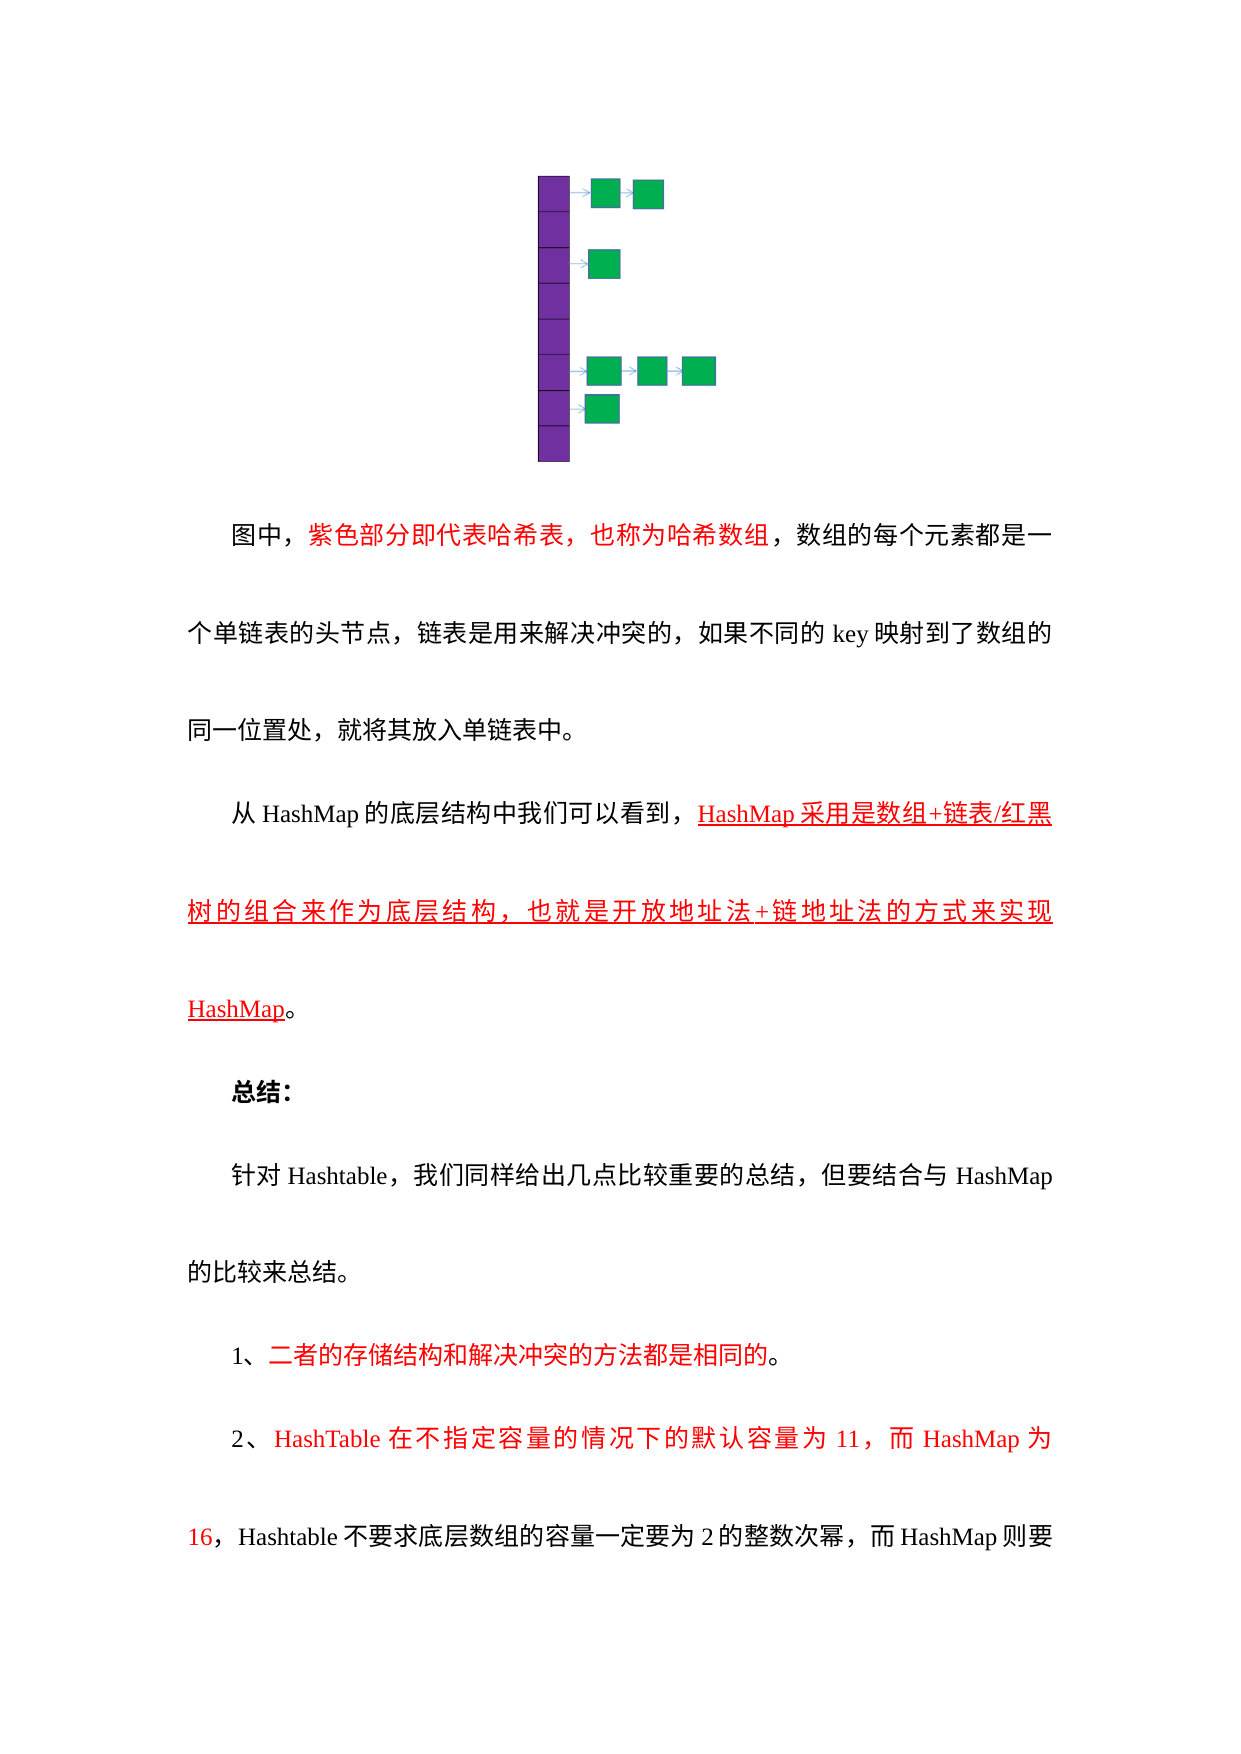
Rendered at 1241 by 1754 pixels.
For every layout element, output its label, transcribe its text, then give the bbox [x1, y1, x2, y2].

text 图中，紫色部分即代表哈希表，也称为哈希数组，数组的每个元素都是一个单链表的头节点，链表是用来解决冲突的，如果不同的key映射到了数组的同一位置处，就将其放入单链表中。 [187, 501, 1053, 761]
text 针对Hashtable，我们同样给出几点比较重要的总结，但要结合与HashMap的比较来总结。 [187, 1141, 1053, 1303]
picture [509, 162, 732, 470]
text 总结： [187, 1058, 1053, 1123]
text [187, 1404, 1053, 1567]
text 从HashMap的底层结构中我们可以看到，HashMap采用是数组+链表/红黑树的组合来作为底层结构，也就是开放地址法+链地址法的方式来实现HashMap。 [187, 779, 1053, 1039]
text 1、二者的存储结构和解决冲突的方法都是相同的。 [187, 1321, 1053, 1386]
